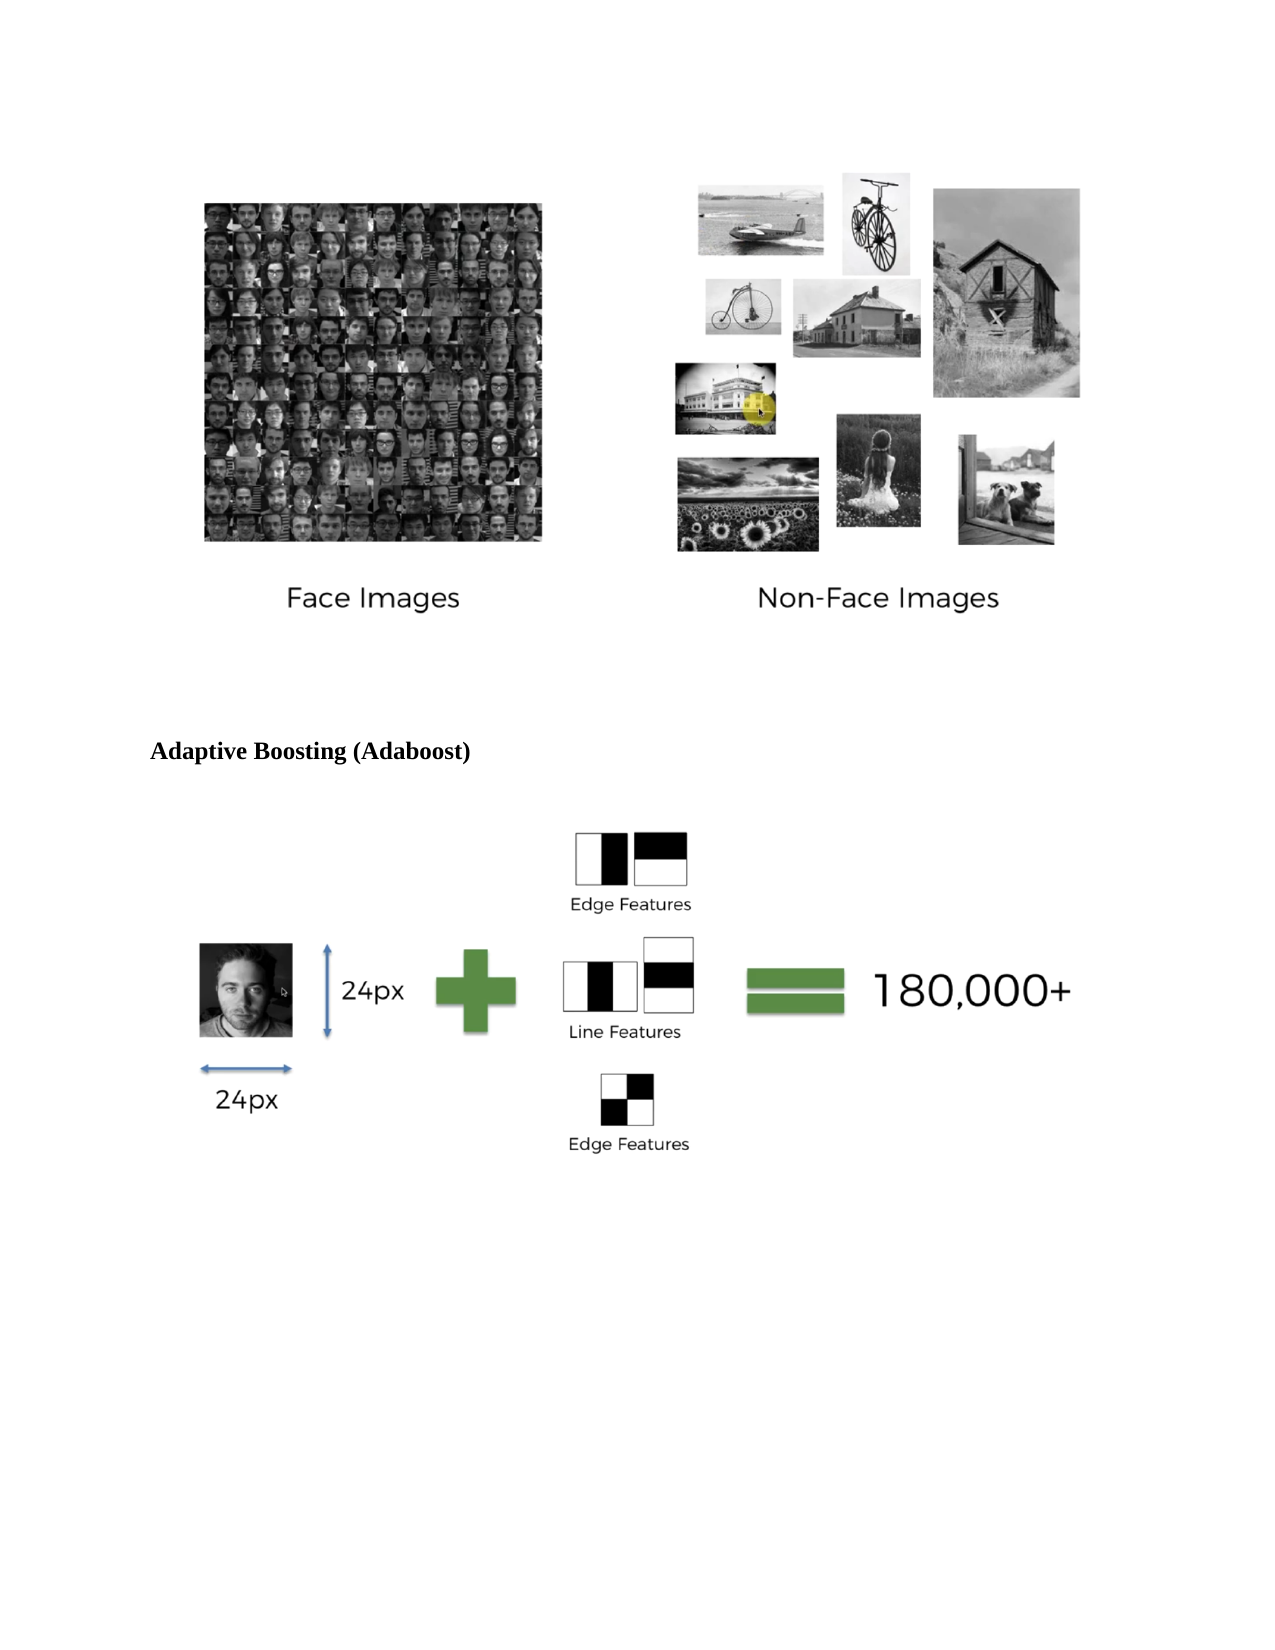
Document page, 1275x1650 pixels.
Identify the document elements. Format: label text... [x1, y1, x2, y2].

picture [150, 783, 1125, 1181]
picture [150, 150, 1125, 622]
text Adaptive Boosting (Adaboost) [150, 736, 1125, 765]
